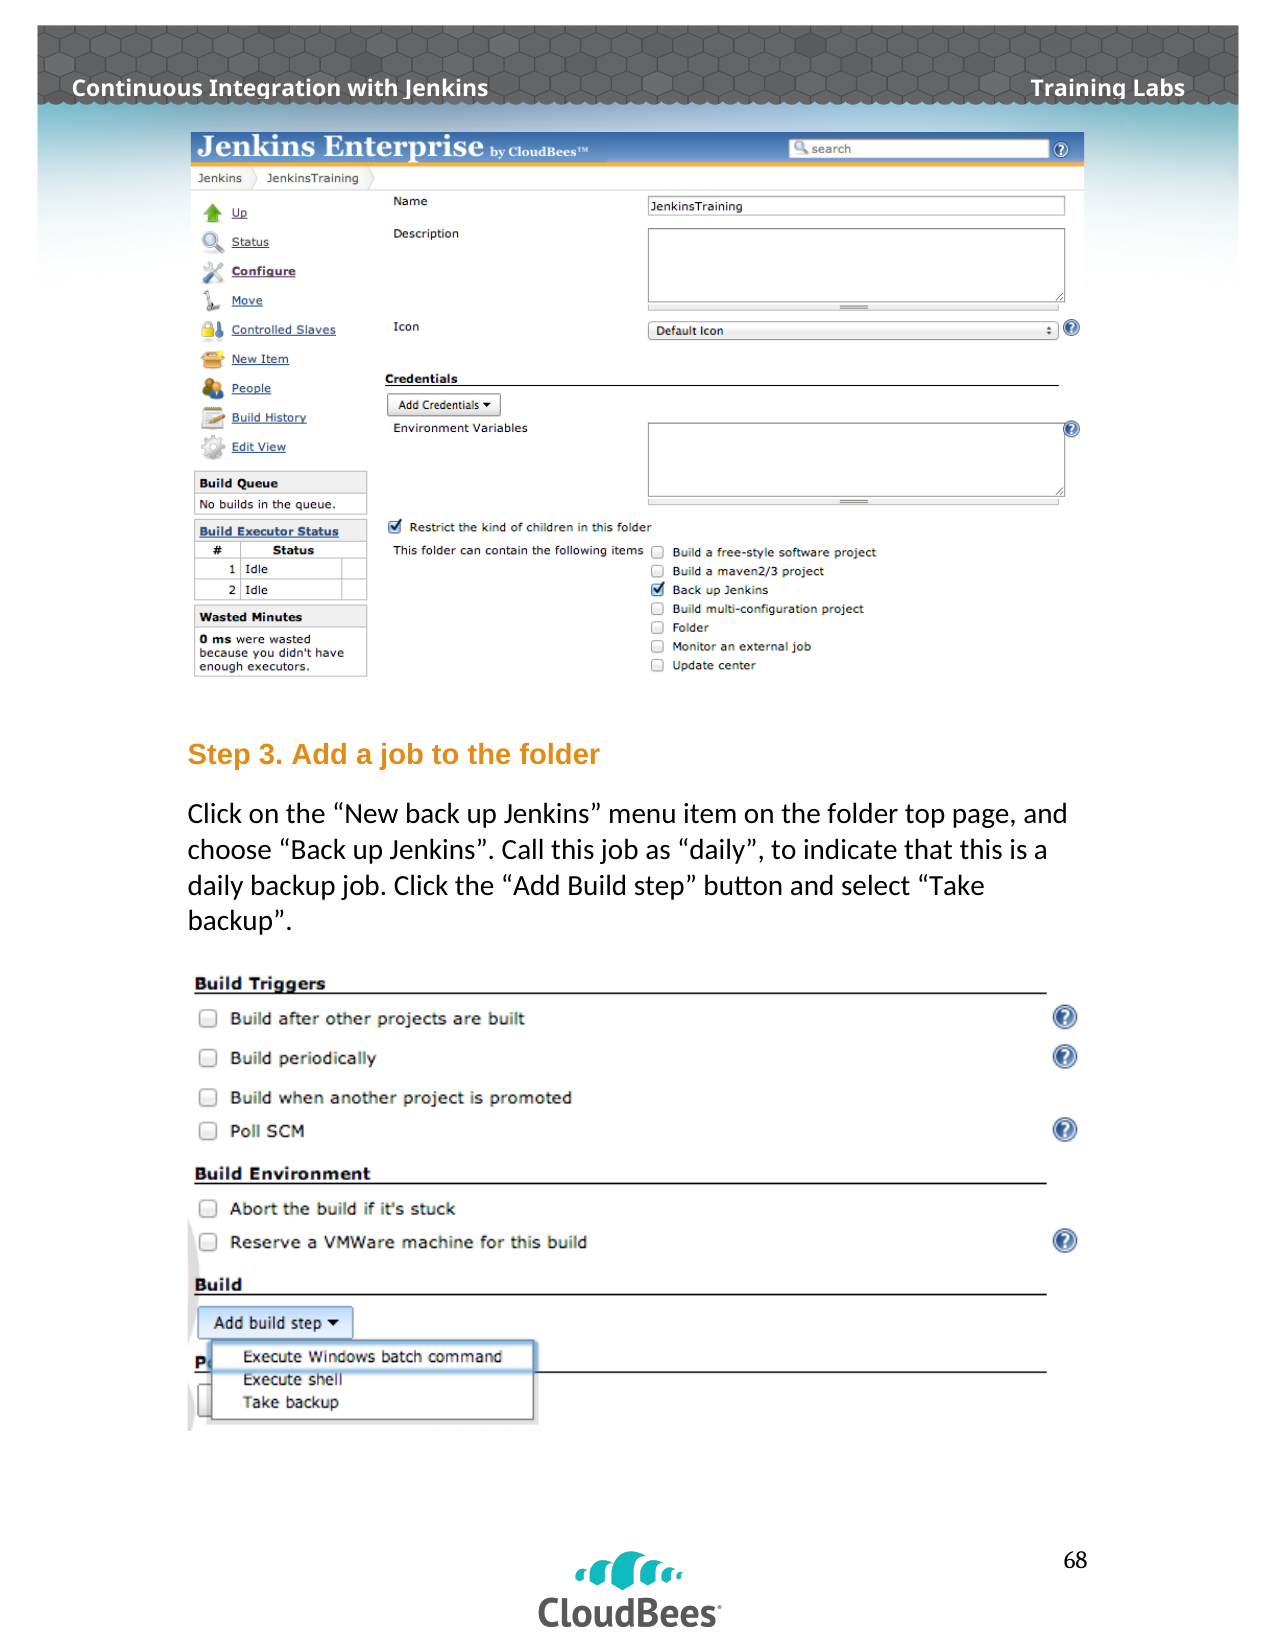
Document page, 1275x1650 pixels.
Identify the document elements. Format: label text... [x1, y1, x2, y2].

text Click on the “New back up Jenkins” menu item on the folder top page, and choose “Back up Jenkins”. Call this job as “daily”, to indicate that this is a daily backup job. Click the “Add Build step” button and select “Take backup”. [187, 796, 1087, 938]
picture [0, 0, 1275, 684]
picture [187, 973, 1088, 1431]
subtitle Step 3. Add a job to the folder [187, 737, 1087, 771]
picture [525, 1538, 729, 1650]
